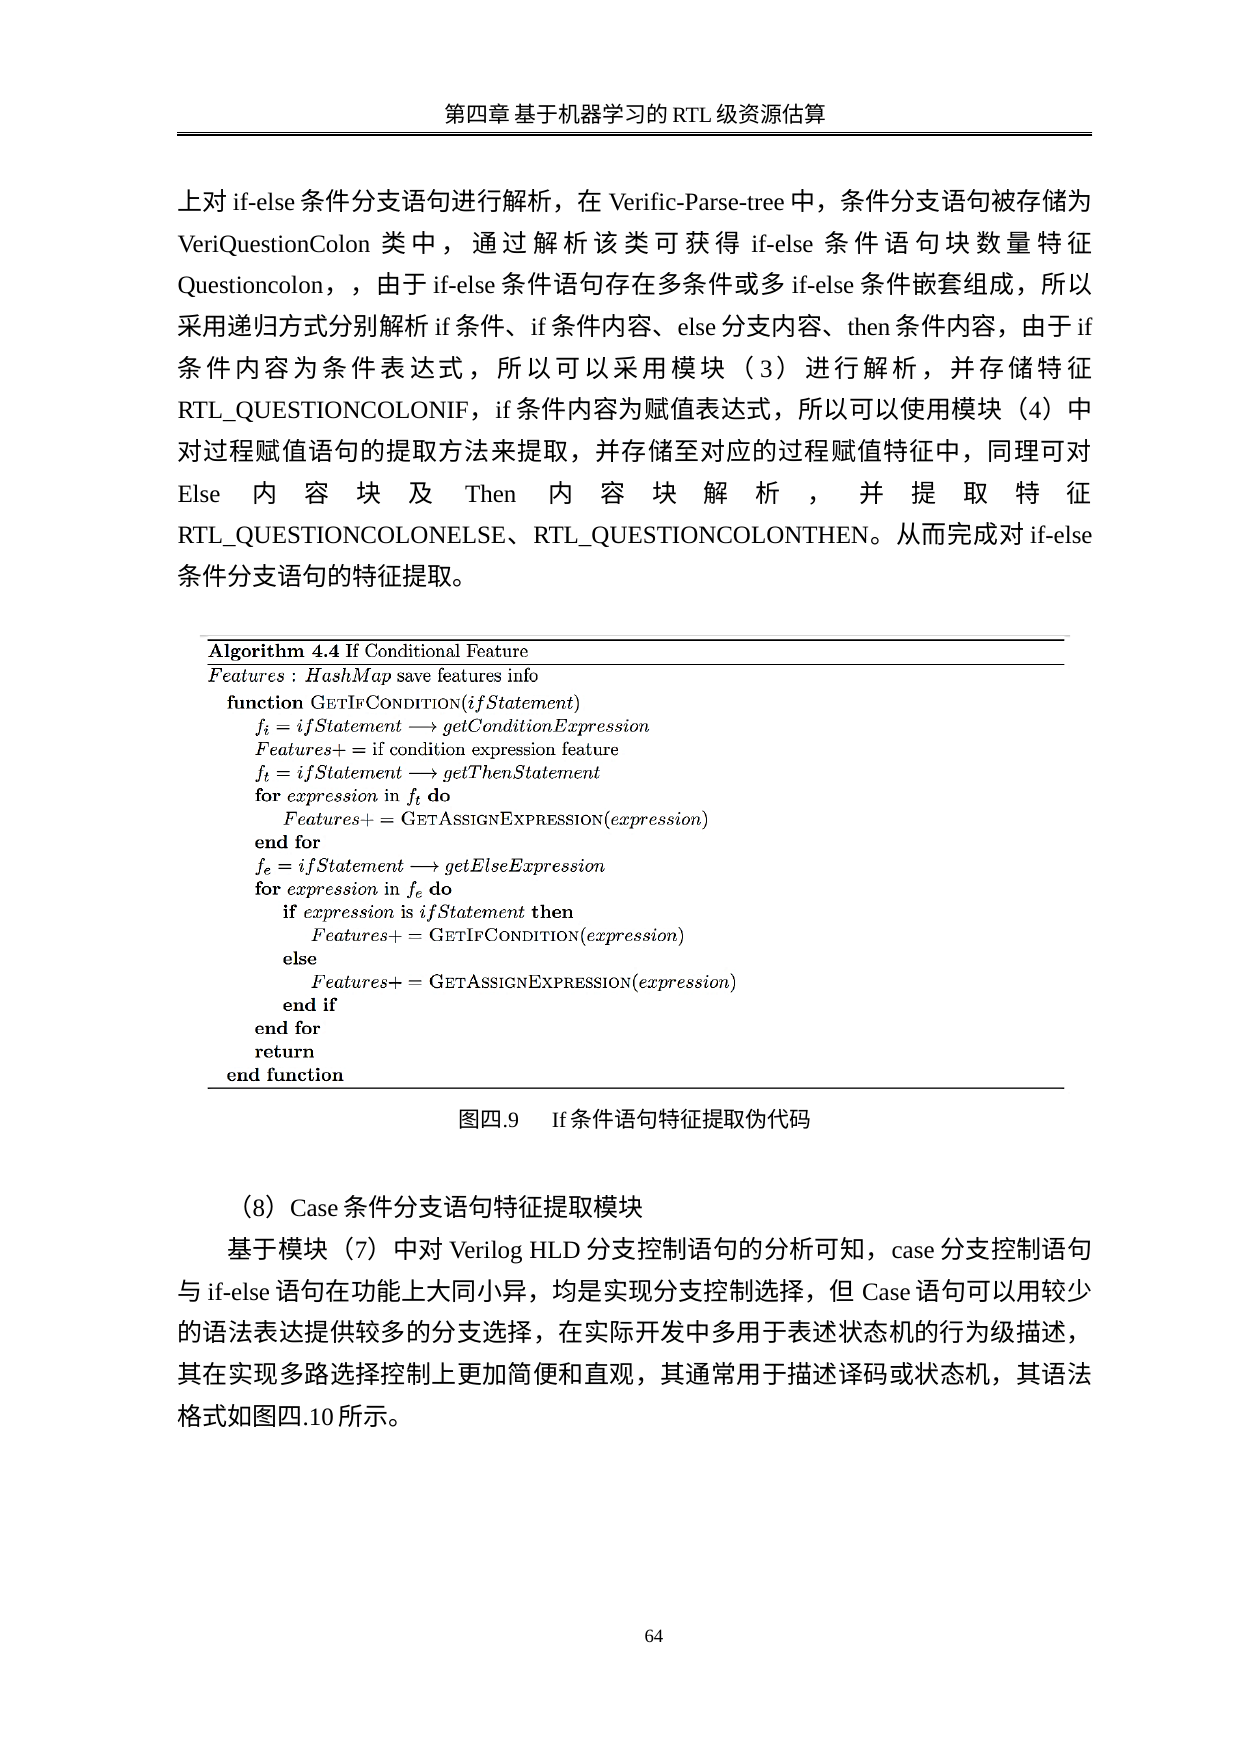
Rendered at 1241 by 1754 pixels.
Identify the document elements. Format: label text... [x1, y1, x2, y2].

text （8）Case条件分支语句特征提取模块 [177, 1183, 1092, 1225]
text 基于模块（7）中对Verilog HLD分支控制语句的分析可知，case分支控制语句与if-else语句在功能上大同小异，均是实现分支控制选择，但Case语句可以用较少的语法表达提供较多的分支选择，在实际开发中多用于表述状态机的行为级描述，其在实现多路选择控制上更加简便和直观，其通常用于描述译码或状态机，其语法格式如图4.10所示。 [177, 1225, 1092, 1433]
picture [199, 635, 1071, 1094]
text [177, 177, 1092, 594]
text If条件语句特征提取伪代码 [177, 1094, 1092, 1136]
